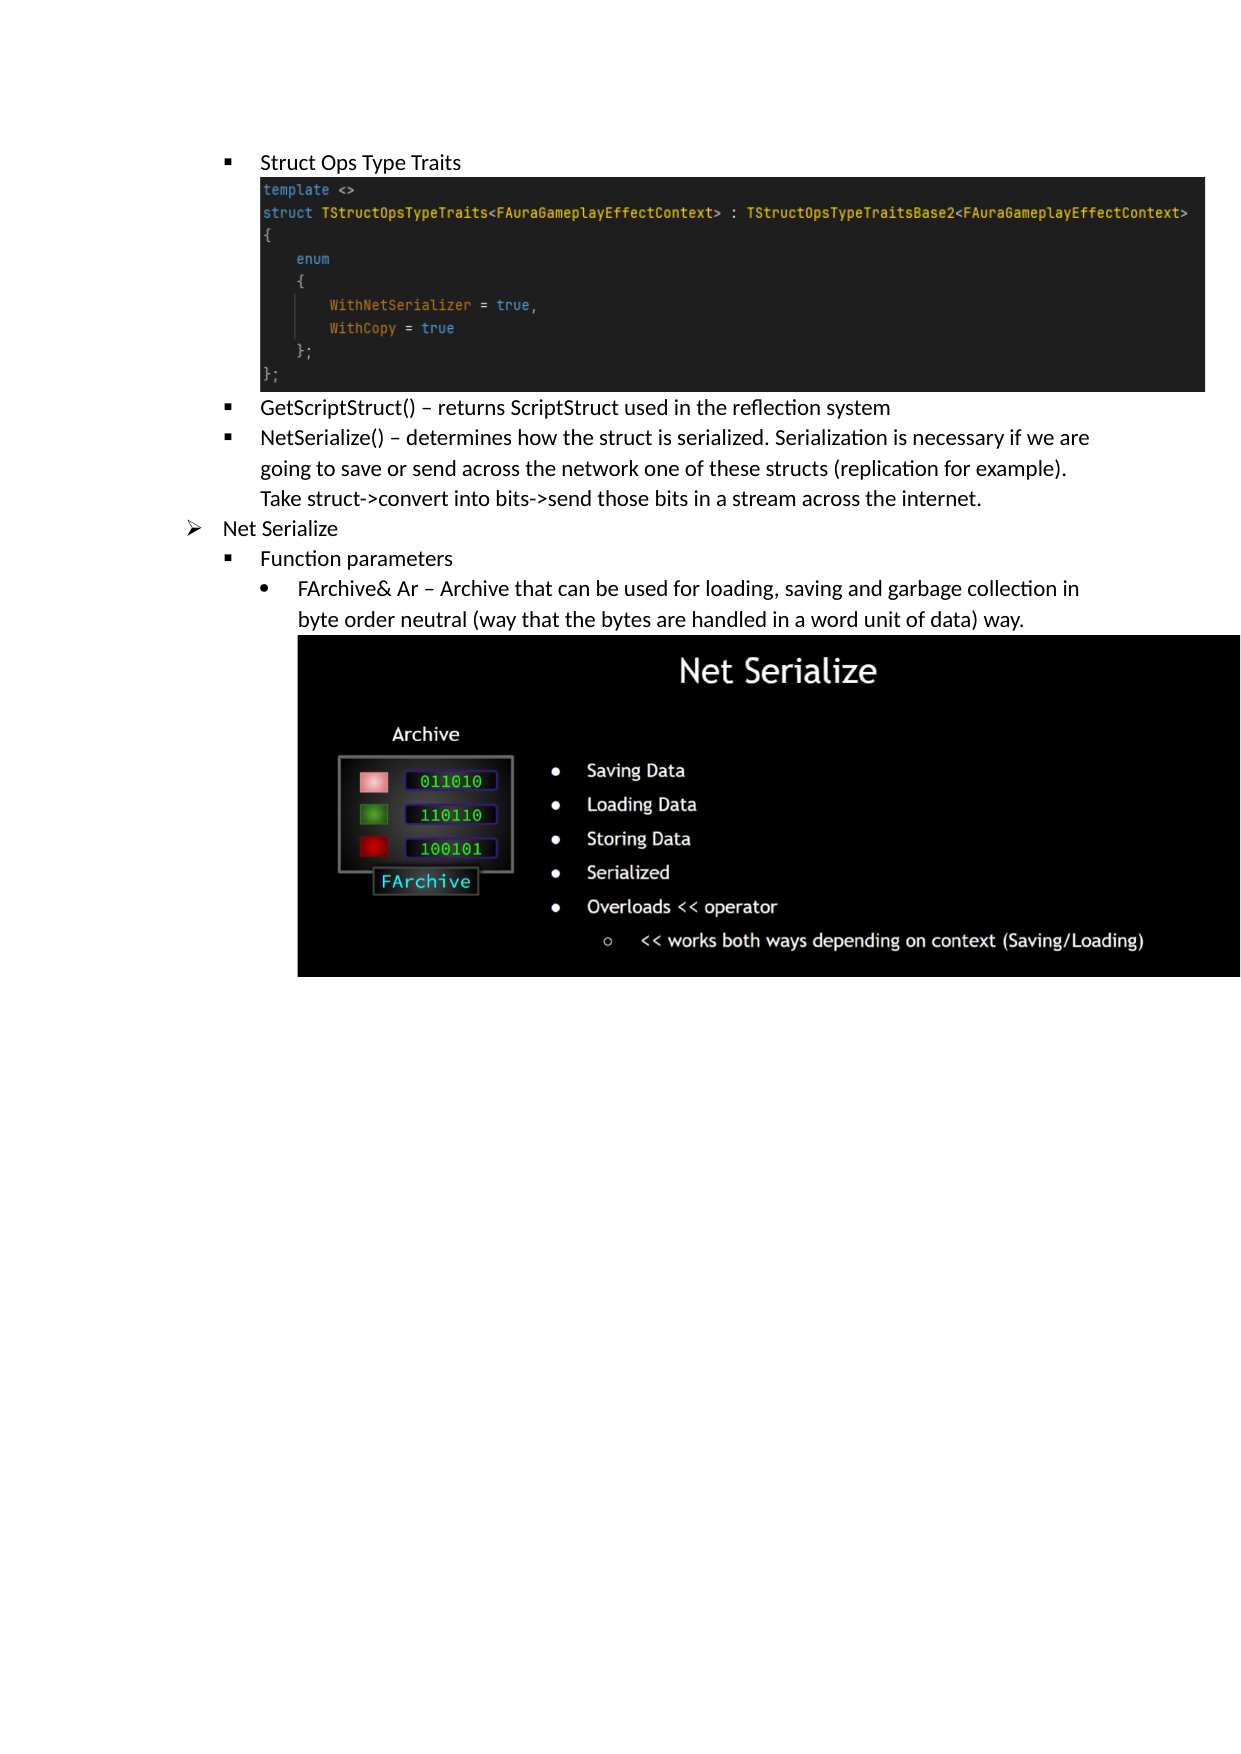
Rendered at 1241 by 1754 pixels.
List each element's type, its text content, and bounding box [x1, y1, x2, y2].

list GetScriptStruct() – returns ScriptStruct used in the reflection system [223, 393, 1093, 421]
list NetSerialize() – determines how the struct is serialized. Serialization is necessary if we are going to save or send across the network one of these structs (replication for example). Take struct->convert into bits->send those bits in a stream across the internet. [223, 423, 1093, 512]
picture [297, 635, 1241, 977]
list Function parameters [223, 544, 1093, 572]
list Net Serialize [185, 514, 1093, 542]
picture [260, 177, 1205, 392]
